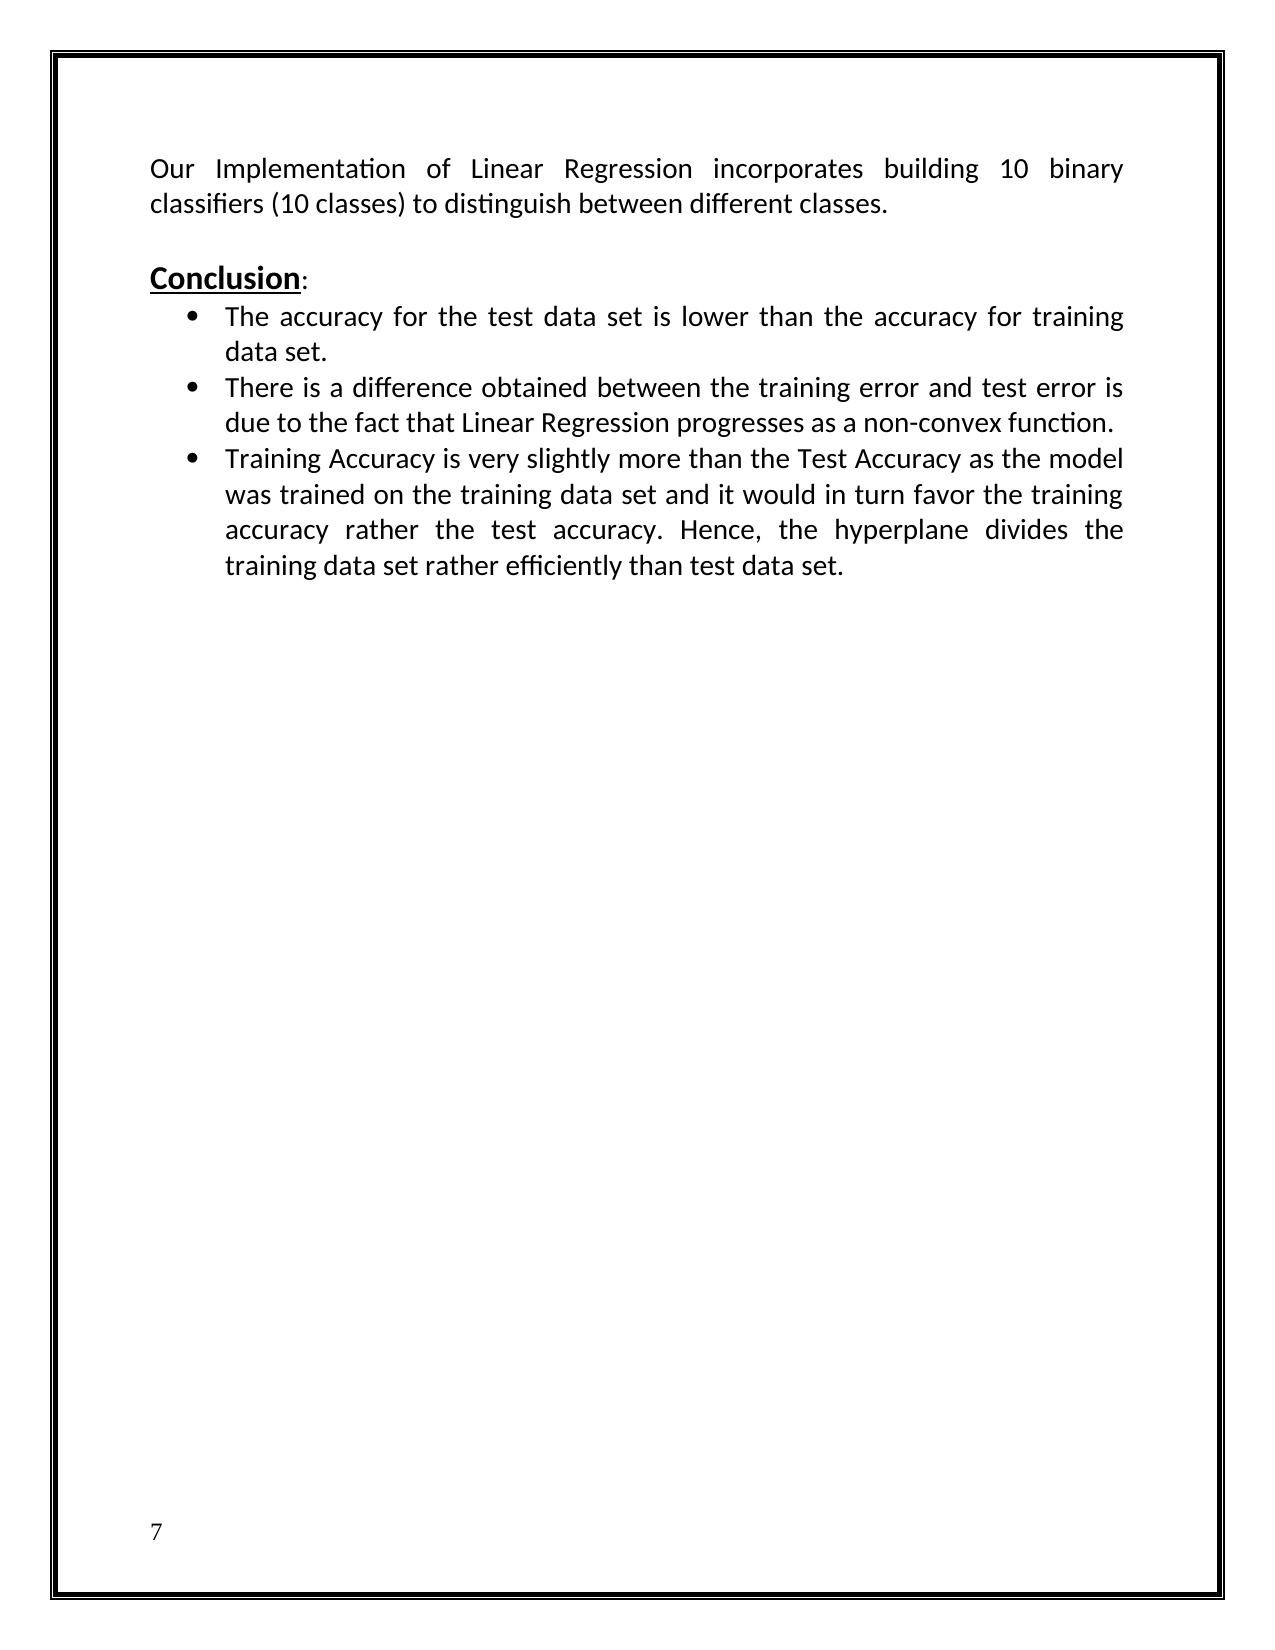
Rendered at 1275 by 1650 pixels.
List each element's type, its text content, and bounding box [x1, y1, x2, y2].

list Our Implementation of Linear Regression incorporates building 10 binary classifiers (10 classes) to distinguish between different classes. [150, 150, 1125, 221]
list Conclusion: [150, 257, 1125, 298]
list The accuracy for the test data set is lower than the accuracy for training data set. [187, 298, 1125, 369]
list There is a difference obtained between the training error and test error is due to the fact that Linear Regression progresses as a non-convex function. [187, 369, 1125, 440]
list Training Accuracy is very slightly more than the Test Accuracy as the model was trained on the training data set and it would in turn favor the training accuracy rather the test accuracy. Hence, the hyperplane divides the training data set rather efficiently than test data set. [187, 440, 1125, 583]
